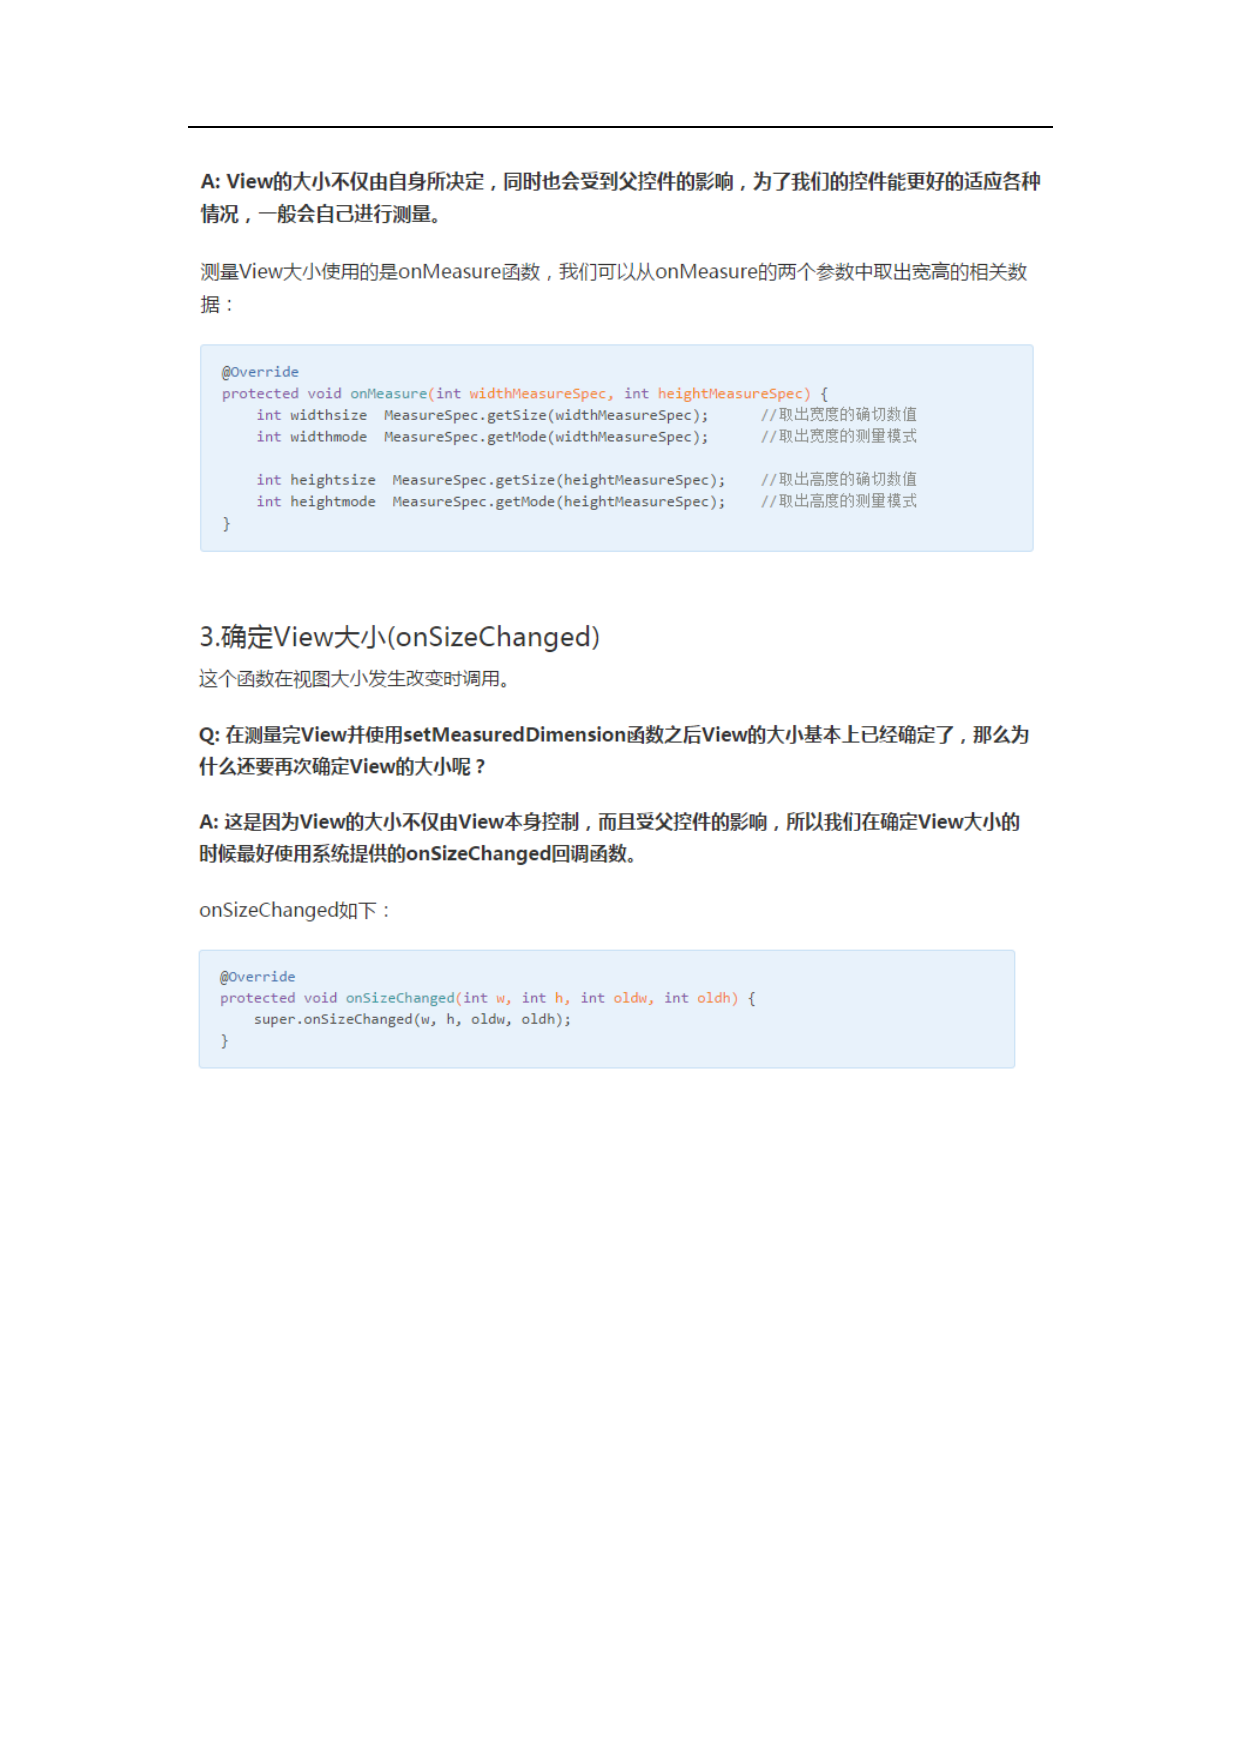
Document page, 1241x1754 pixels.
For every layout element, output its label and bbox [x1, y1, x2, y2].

picture [187, 156, 1053, 570]
picture [187, 611, 1053, 1078]
